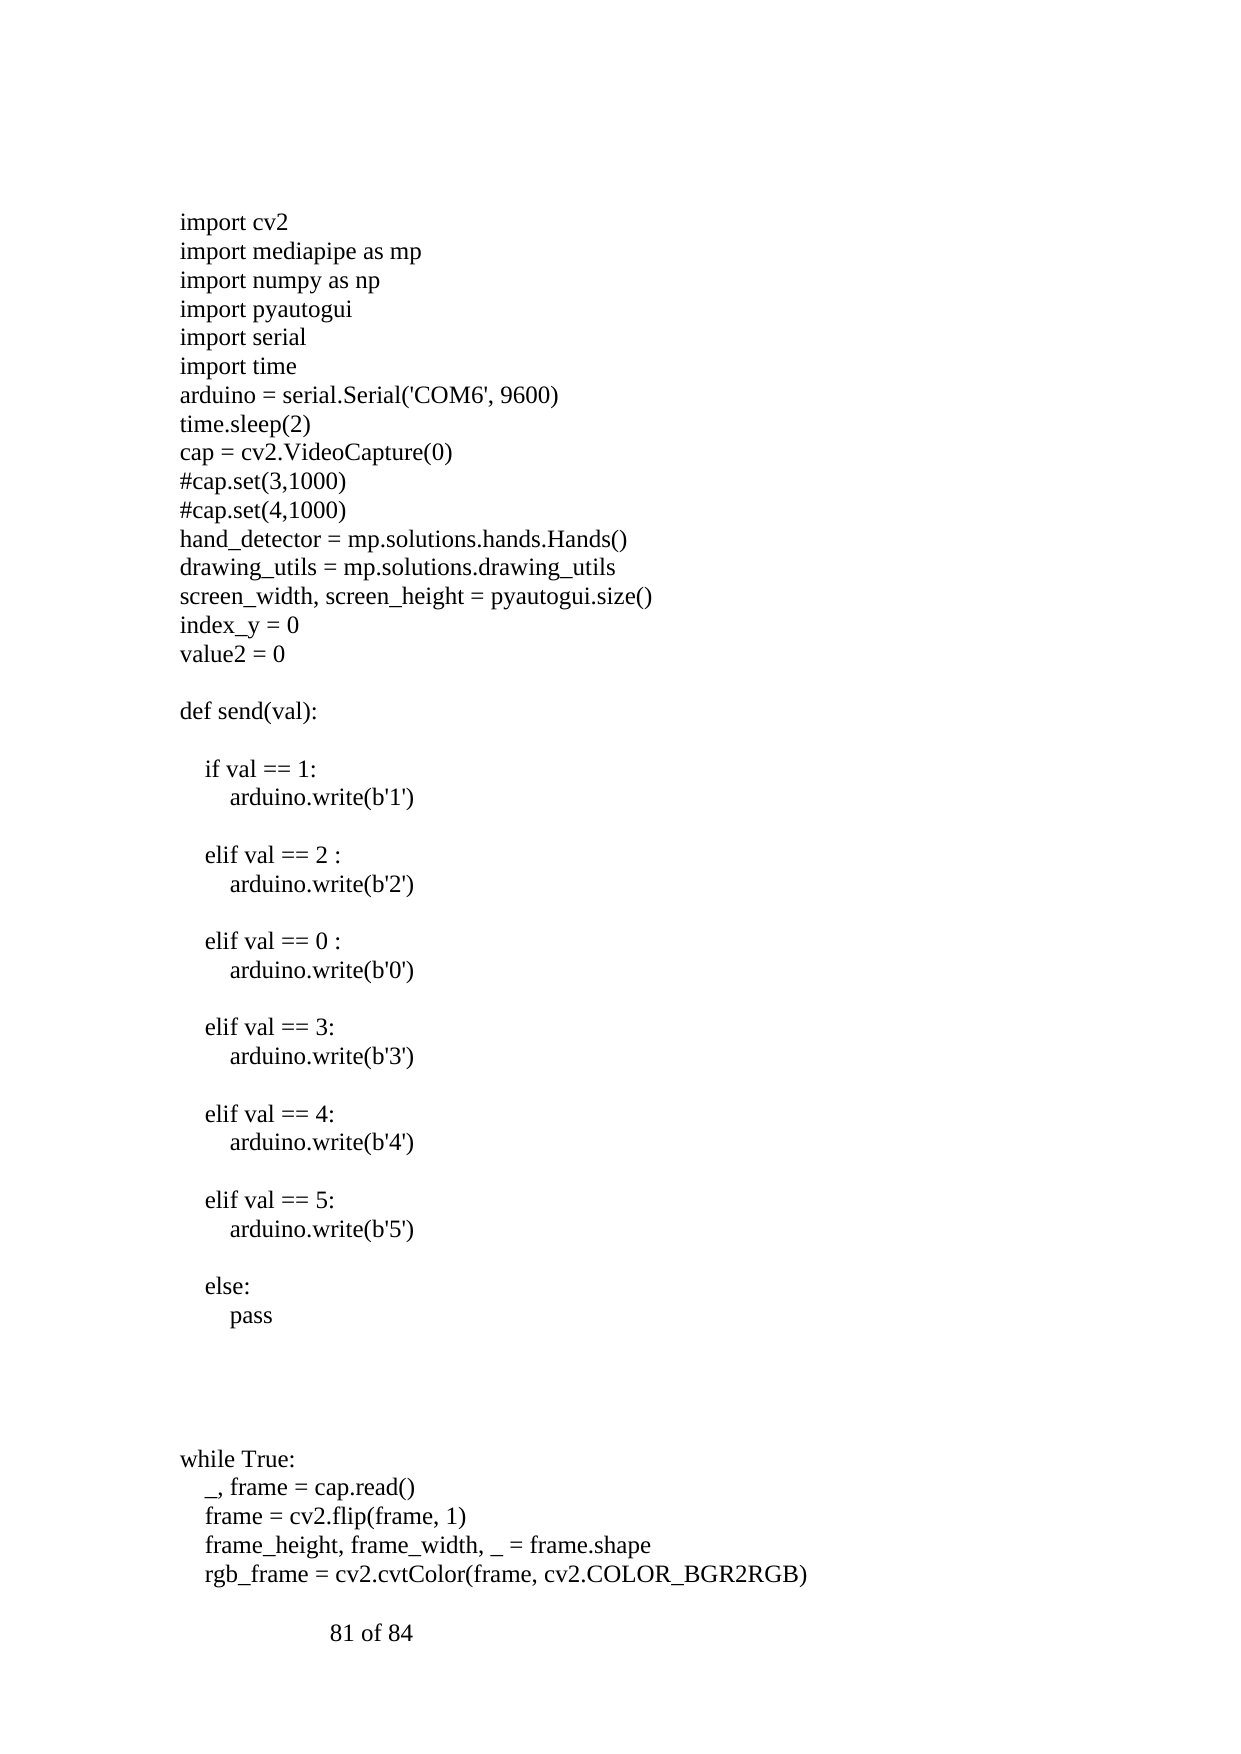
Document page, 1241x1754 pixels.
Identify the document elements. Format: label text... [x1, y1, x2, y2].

text #cap.set(3,1000) [179, 466, 1090, 495]
text if val == 1: [179, 754, 1090, 782]
text import numpy as np [179, 265, 1090, 294]
text frame_height, frame_width, _ = frame.shape [179, 1530, 1090, 1559]
text time.sleep(2) [179, 409, 1090, 437]
text index_y = 0 [179, 610, 1090, 639]
text arduino.write(b'3') [179, 1041, 1090, 1070]
text elif val == 5: [179, 1185, 1090, 1214]
text import mediapipe as mp [179, 236, 1090, 265]
text import serial [179, 322, 1090, 351]
text frame = cv2.flip(frame, 1) [179, 1501, 1090, 1530]
text hand_detector = mp.solutions.hands.Hands() [179, 524, 1090, 552]
text import pyautogui [179, 294, 1090, 322]
text #cap.set(4,1000) [179, 495, 1090, 524]
text rgb_frame = cv2.cvtColor(frame, cv2.COLOR_BGR2RGB) [179, 1559, 1090, 1587]
text else: [179, 1271, 1090, 1300]
text pass [179, 1300, 1090, 1329]
text arduino.write(b'4') [179, 1127, 1090, 1156]
text arduino = serial.Serial('COM6', 9600) [179, 380, 1090, 409]
text screen_width, screen_height = pyautogui.size() [179, 581, 1090, 610]
text elif val == 3: [179, 1012, 1090, 1041]
text import cv2 [179, 207, 1090, 236]
text cap = cv2.VideoCapture(0) [179, 437, 1090, 466]
text arduino.write(b'5') [179, 1214, 1090, 1242]
text _, frame = cap.read() [179, 1472, 1090, 1501]
text elif val == 2 : [179, 840, 1090, 869]
text arduino.write(b'1') [179, 782, 1090, 811]
text elif val == 0 : [179, 926, 1090, 955]
text drawing_utils = mp.solutions.drawing_utils [179, 552, 1090, 581]
text def send(val): [179, 696, 1090, 725]
text elif val == 4: [179, 1099, 1090, 1127]
text arduino.write(b'2') [179, 869, 1090, 897]
text while True: [179, 1444, 1090, 1472]
text value2 = 0 [179, 639, 1090, 667]
text arduino.write(b'0') [179, 955, 1090, 984]
text import time [179, 351, 1090, 380]
